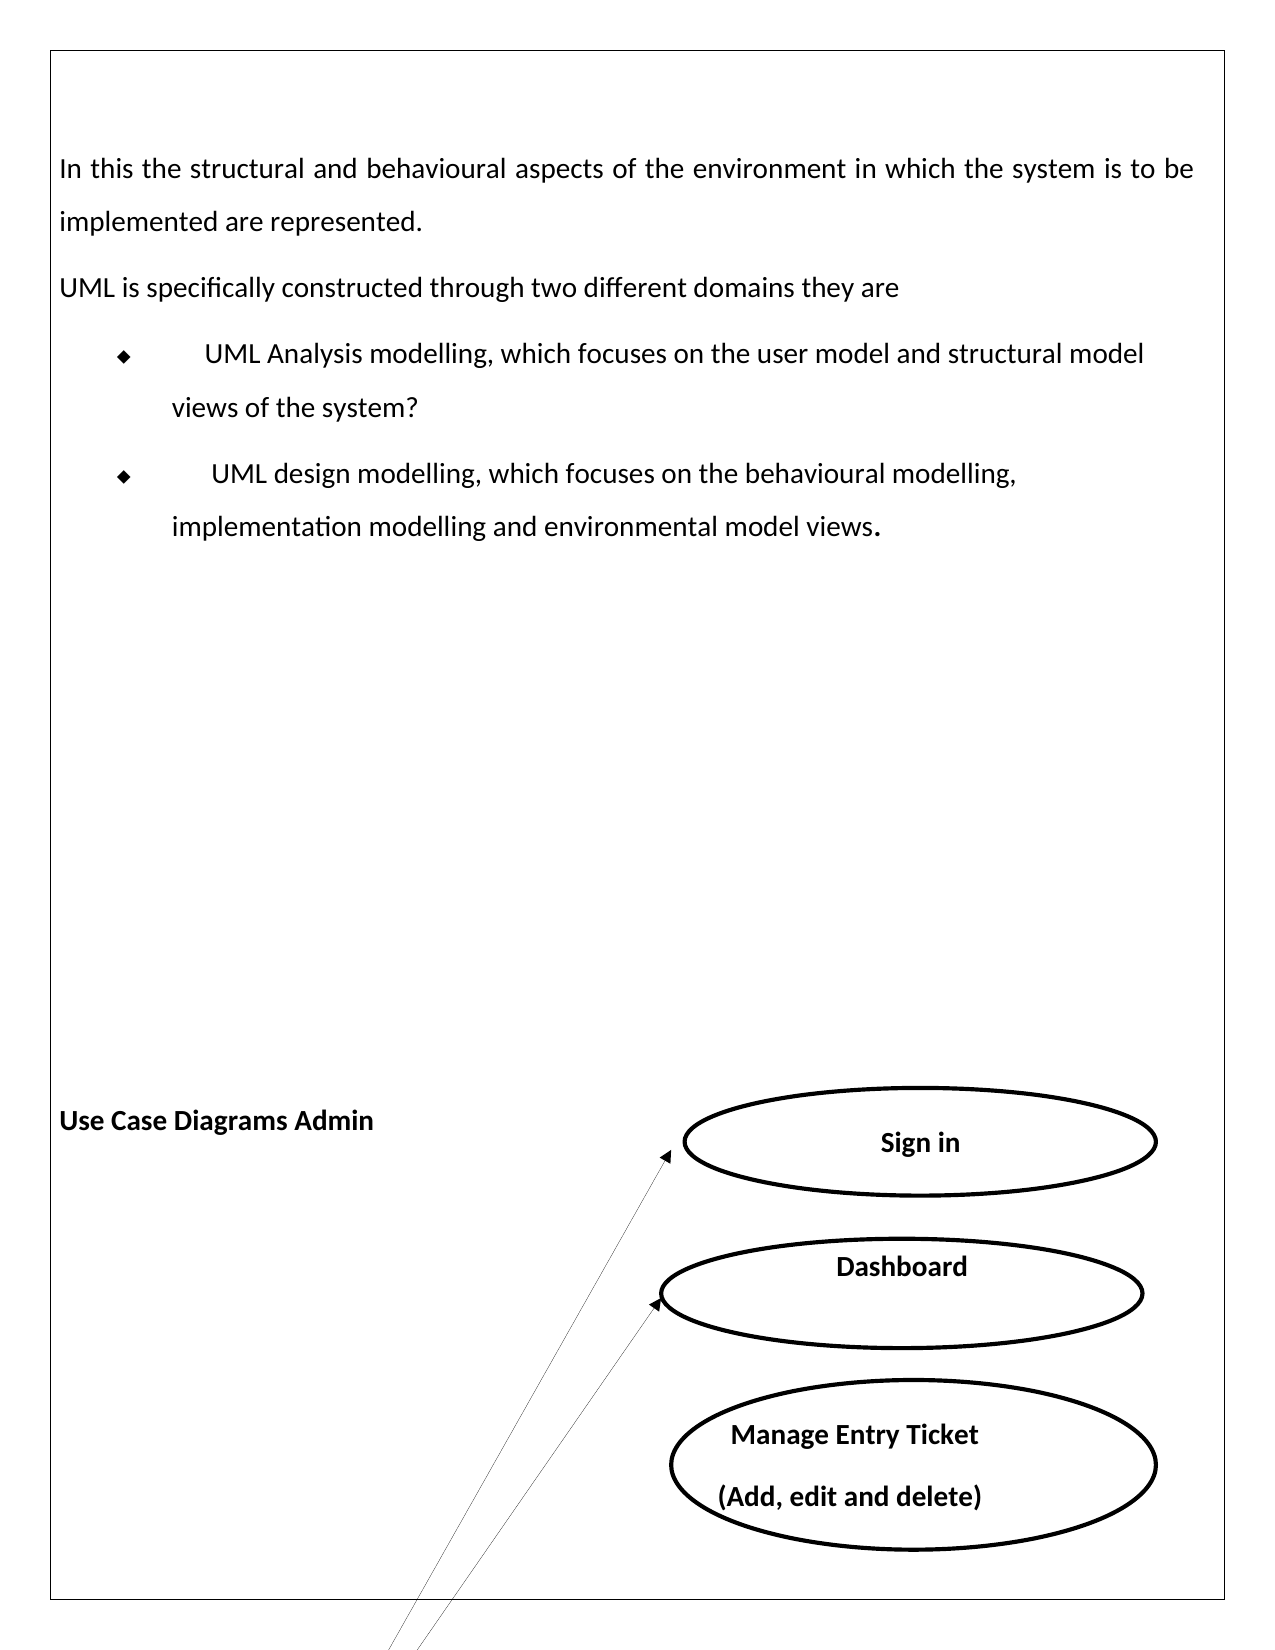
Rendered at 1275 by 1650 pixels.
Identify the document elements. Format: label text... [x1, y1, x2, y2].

text In this the structural and behavioural aspects of the environment in which the system is to be implemented are represented. [59, 150, 1196, 239]
list UML Analysis modelling, which focuses on the user model and structural model views of the system? [115, 335, 1196, 424]
list UML design modelling, which focuses on the behavioural modelling, implementation modelling and environmental model views. [115, 455, 1196, 544]
subtitle Use Case Diagrams Admin [1093, 1102, 1196, 1138]
subtitle Use Case Diagrams Admin [59, 1102, 747, 1138]
text UML is specifically constructed through two different domains they are [59, 269, 1196, 305]
